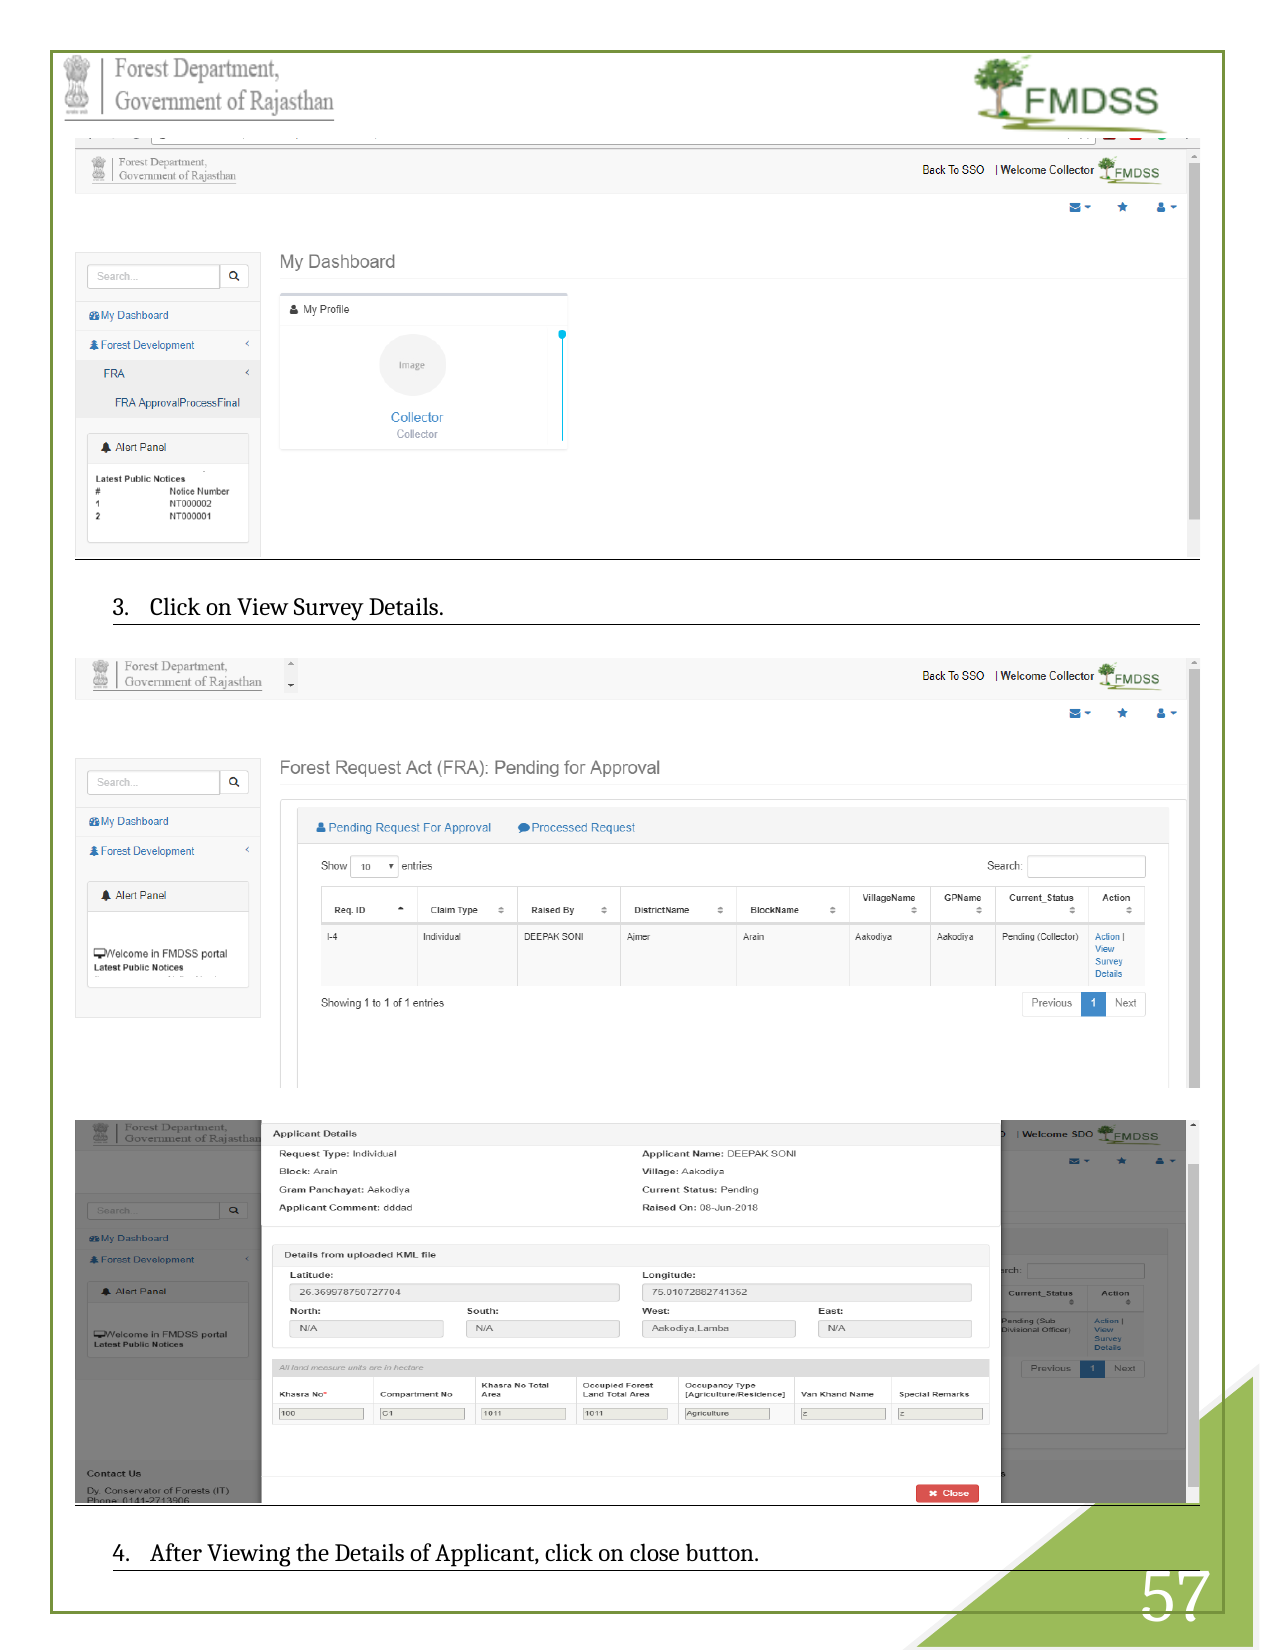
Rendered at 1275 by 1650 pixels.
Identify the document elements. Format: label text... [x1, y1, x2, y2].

picture [75, 658, 1201, 1088]
picture [75, 53, 1201, 557]
list After Viewing the Details of Applicant, click on close button. [112, 1539, 1200, 1571]
picture [55, 53, 351, 121]
picture [75, 1120, 1200, 1503]
list Click on View Survey Details. [112, 593, 1200, 625]
